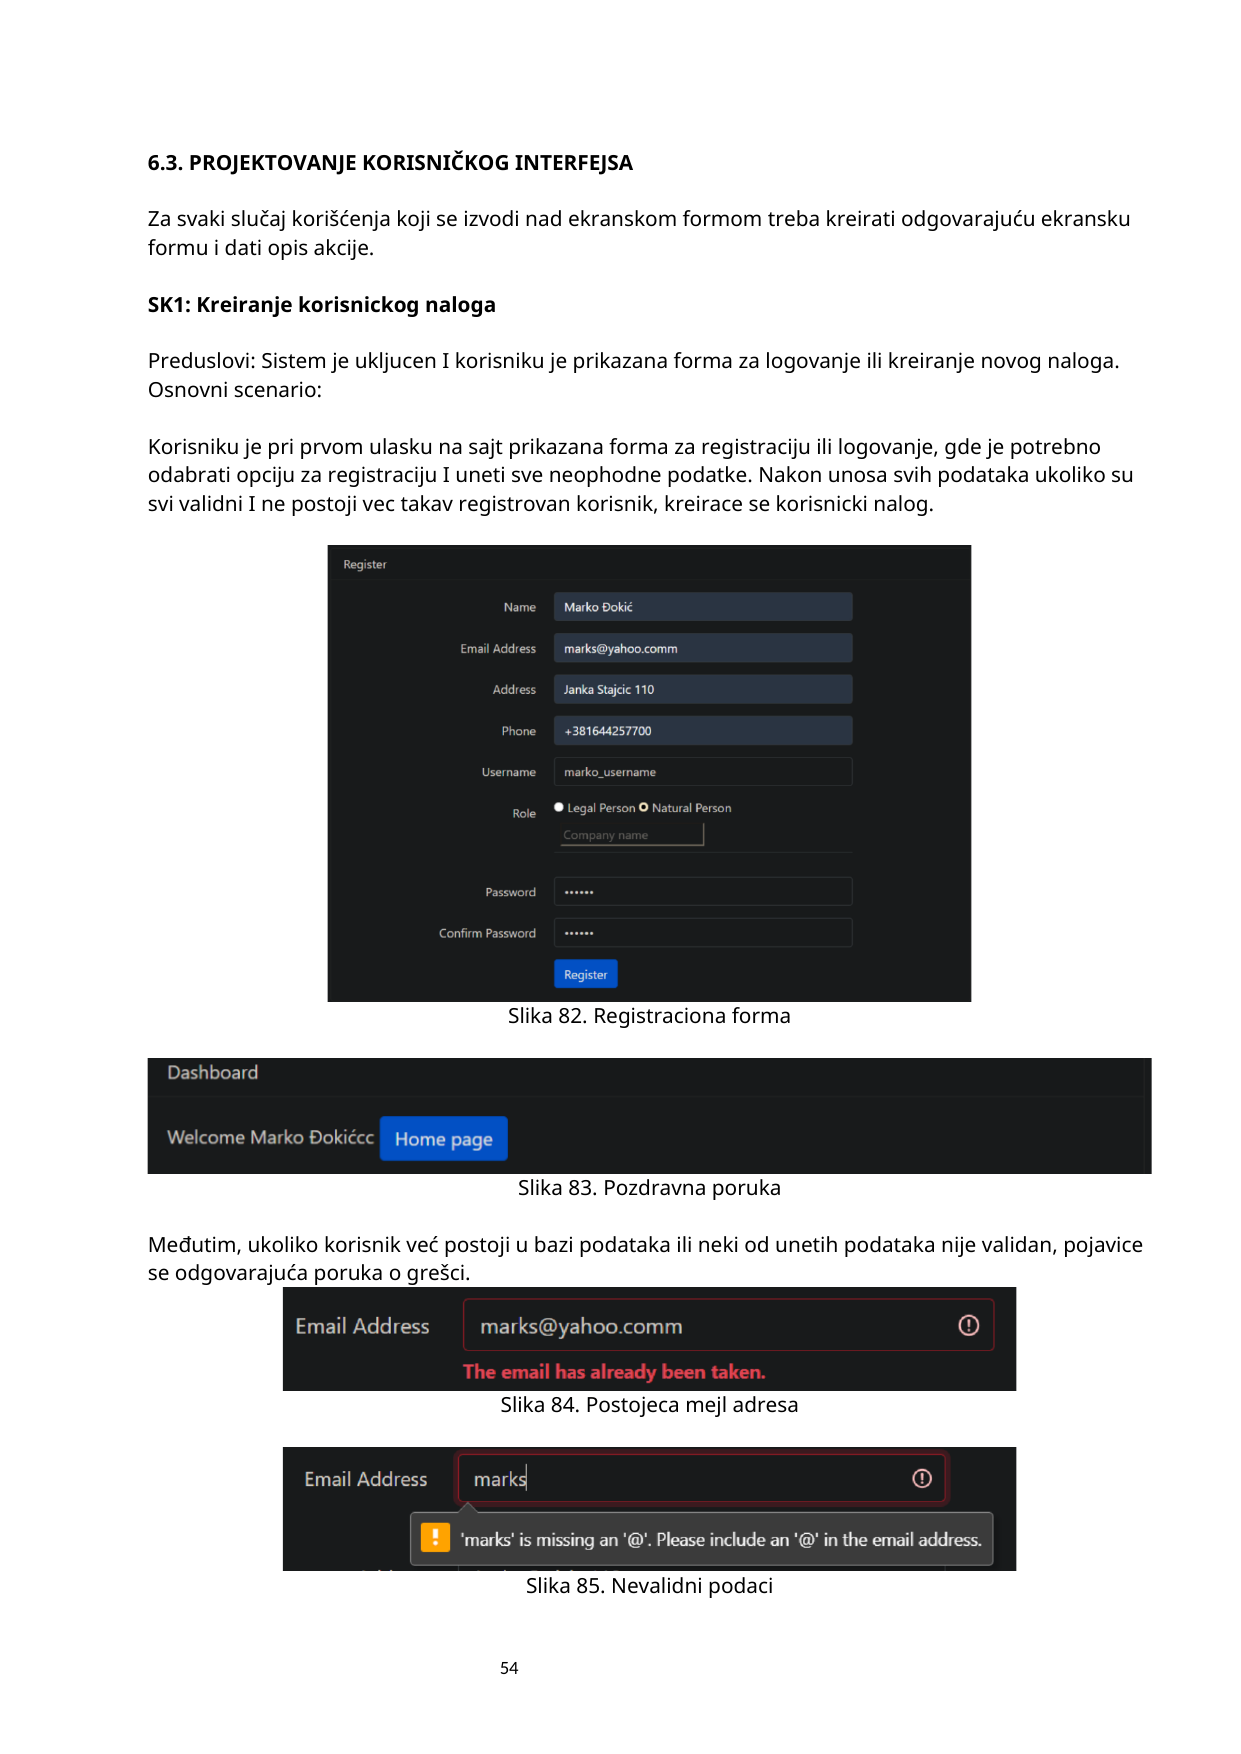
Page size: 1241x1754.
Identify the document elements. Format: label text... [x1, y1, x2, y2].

text Korisniku je pri prvom ulasku na sajt prikazana forma za registraciju ili logovanje, gde je potrebno odabrati opciju za registraciju I uneti sve neophodne podatke. Nakon unosa svih podataka ukoliko su svi validni I ne postoji vec takav registrovan korisnik, kreirace se korisnicki nalog. [148, 432, 1152, 517]
text Slika 82. Registraciona forma [148, 1001, 1152, 1030]
text Slika 84. Postojeca mejl adresa [148, 1391, 1152, 1419]
text Za svaki slučaj korišćenja koji se izvodi nad ekranskom formom treba kreirati odgovarajuću ekransku formu i dati opis akcije. SK1: Kreiranje korisnickog naloga [148, 204, 1152, 318]
picture [327, 545, 972, 1002]
picture [147, 1058, 1152, 1174]
picture [282, 1287, 1017, 1391]
list Osnovni scenario: [148, 375, 1152, 403]
subtitle PROJEKTOVANJE KORISNIČKOG INTERFEJSA [148, 148, 1152, 176]
text Međutim, ukoliko korisnik već postoji u bazi podataka ili neki od unetih podataka nije validan, pojavice se odgovarajuća poruka o grešci. [148, 1230, 1152, 1287]
picture [282, 1447, 1017, 1571]
list Preduslovi: Sistem je ukljucen I korisniku je prikazana forma za logovanje ili kreiranje novog naloga. [148, 347, 1152, 375]
text Slika 83. Pozdravna poruka [148, 1174, 1152, 1202]
